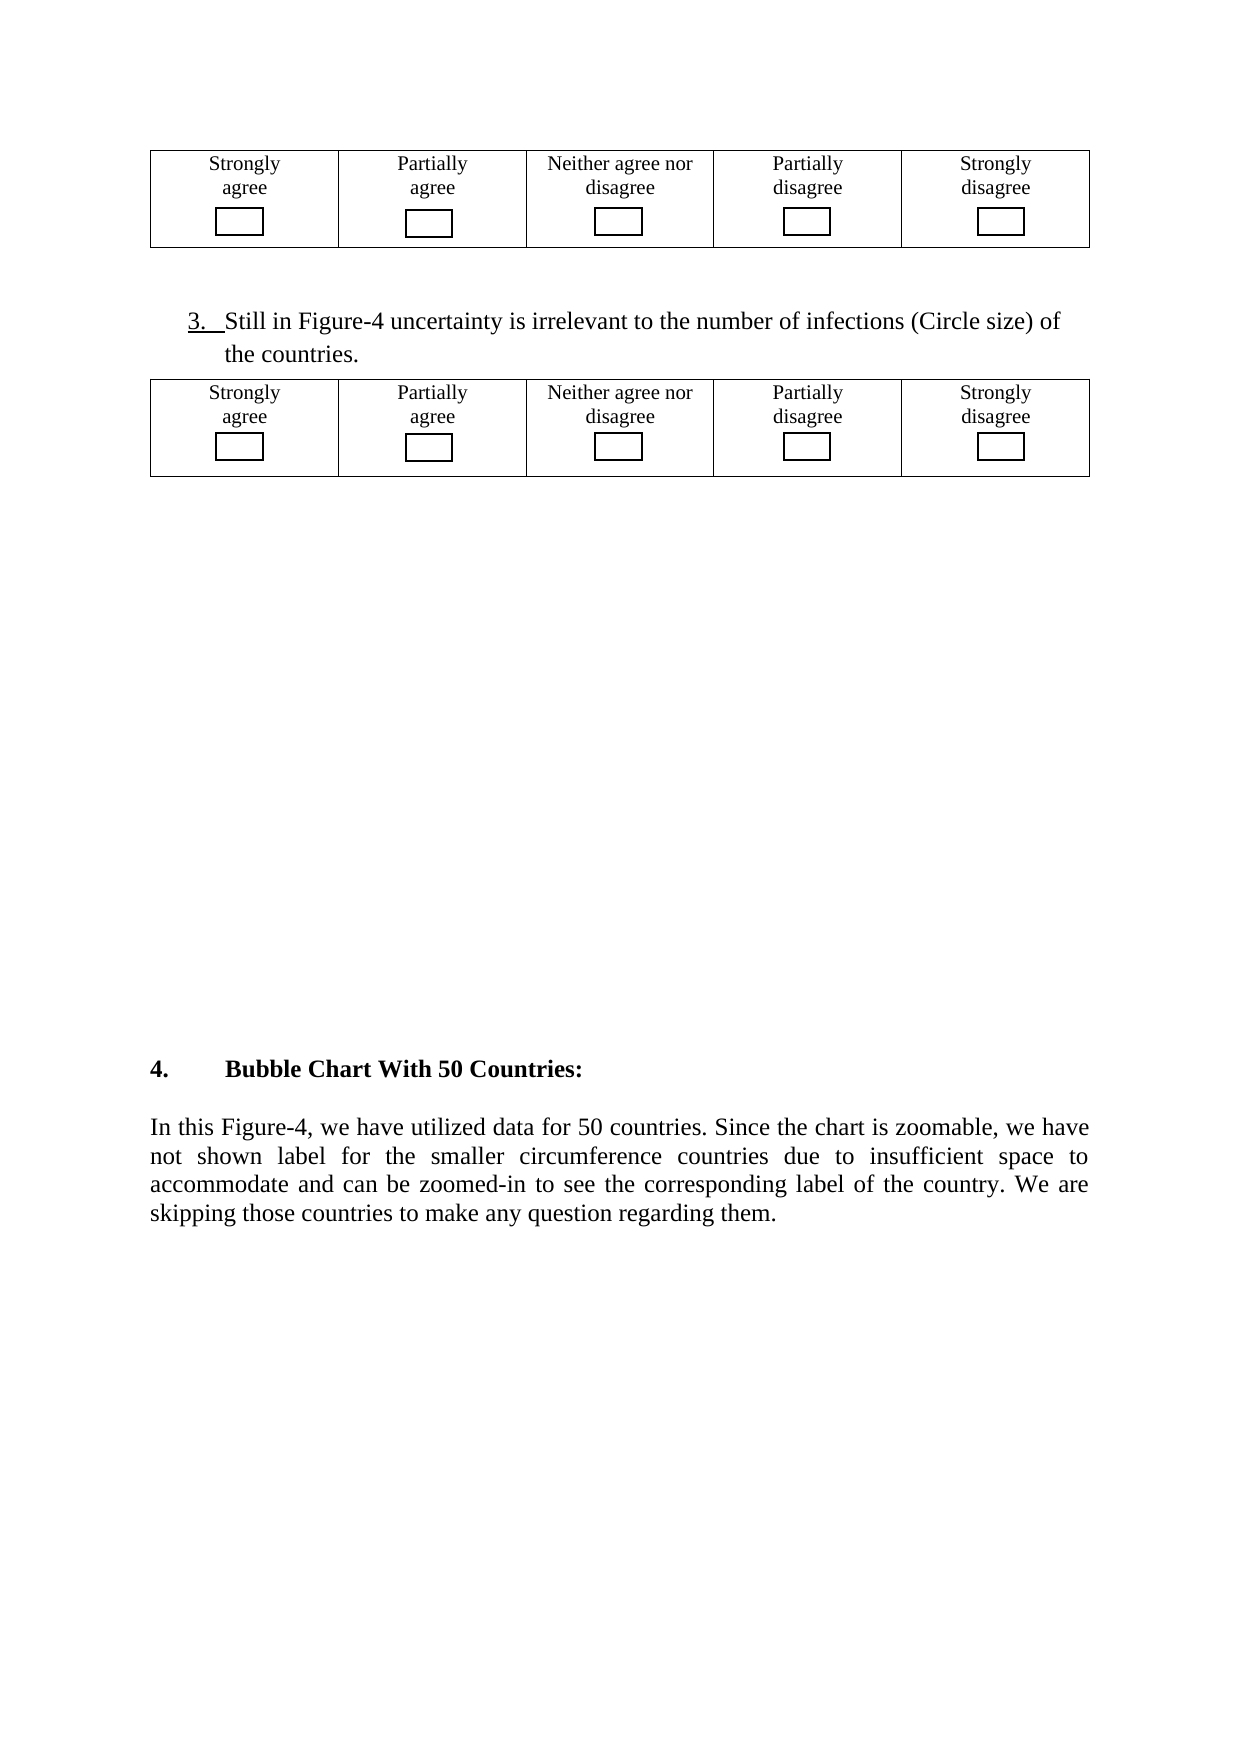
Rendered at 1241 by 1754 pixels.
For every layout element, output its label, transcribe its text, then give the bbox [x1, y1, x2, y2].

table_header Neither agree nor disagree [527, 380, 713, 476]
table_header Strongly disagree [902, 380, 1089, 476]
table_header Partially agree [339, 151, 526, 247]
table_header Strongly agree [151, 380, 338, 476]
table_header Strongly agree [151, 151, 338, 247]
table_header Strongly disagree [902, 151, 1089, 247]
table_header Partially agree [339, 380, 526, 476]
text In this Figure-4, we have utilized data for 50 countries. Since the chart is zoomable, we have not shown label for the smaller circumference countries due to insufficient space to accommodate and can be zoomed-in to see the corresponding label of the country. We are skipping those countries to make any question regarding them. [150, 1112, 1090, 1227]
list Still in Figure-4 uncertainty is irrelevant to the number of infections (Circle size) of the countries. [187, 306, 1090, 368]
table_header Neither agree nor disagree [527, 151, 713, 247]
text 4. Bubble Chart With 50 Countries: [150, 1054, 1090, 1083]
table_header Partially disagree [714, 380, 901, 476]
table_header Partially disagree [714, 151, 901, 247]
